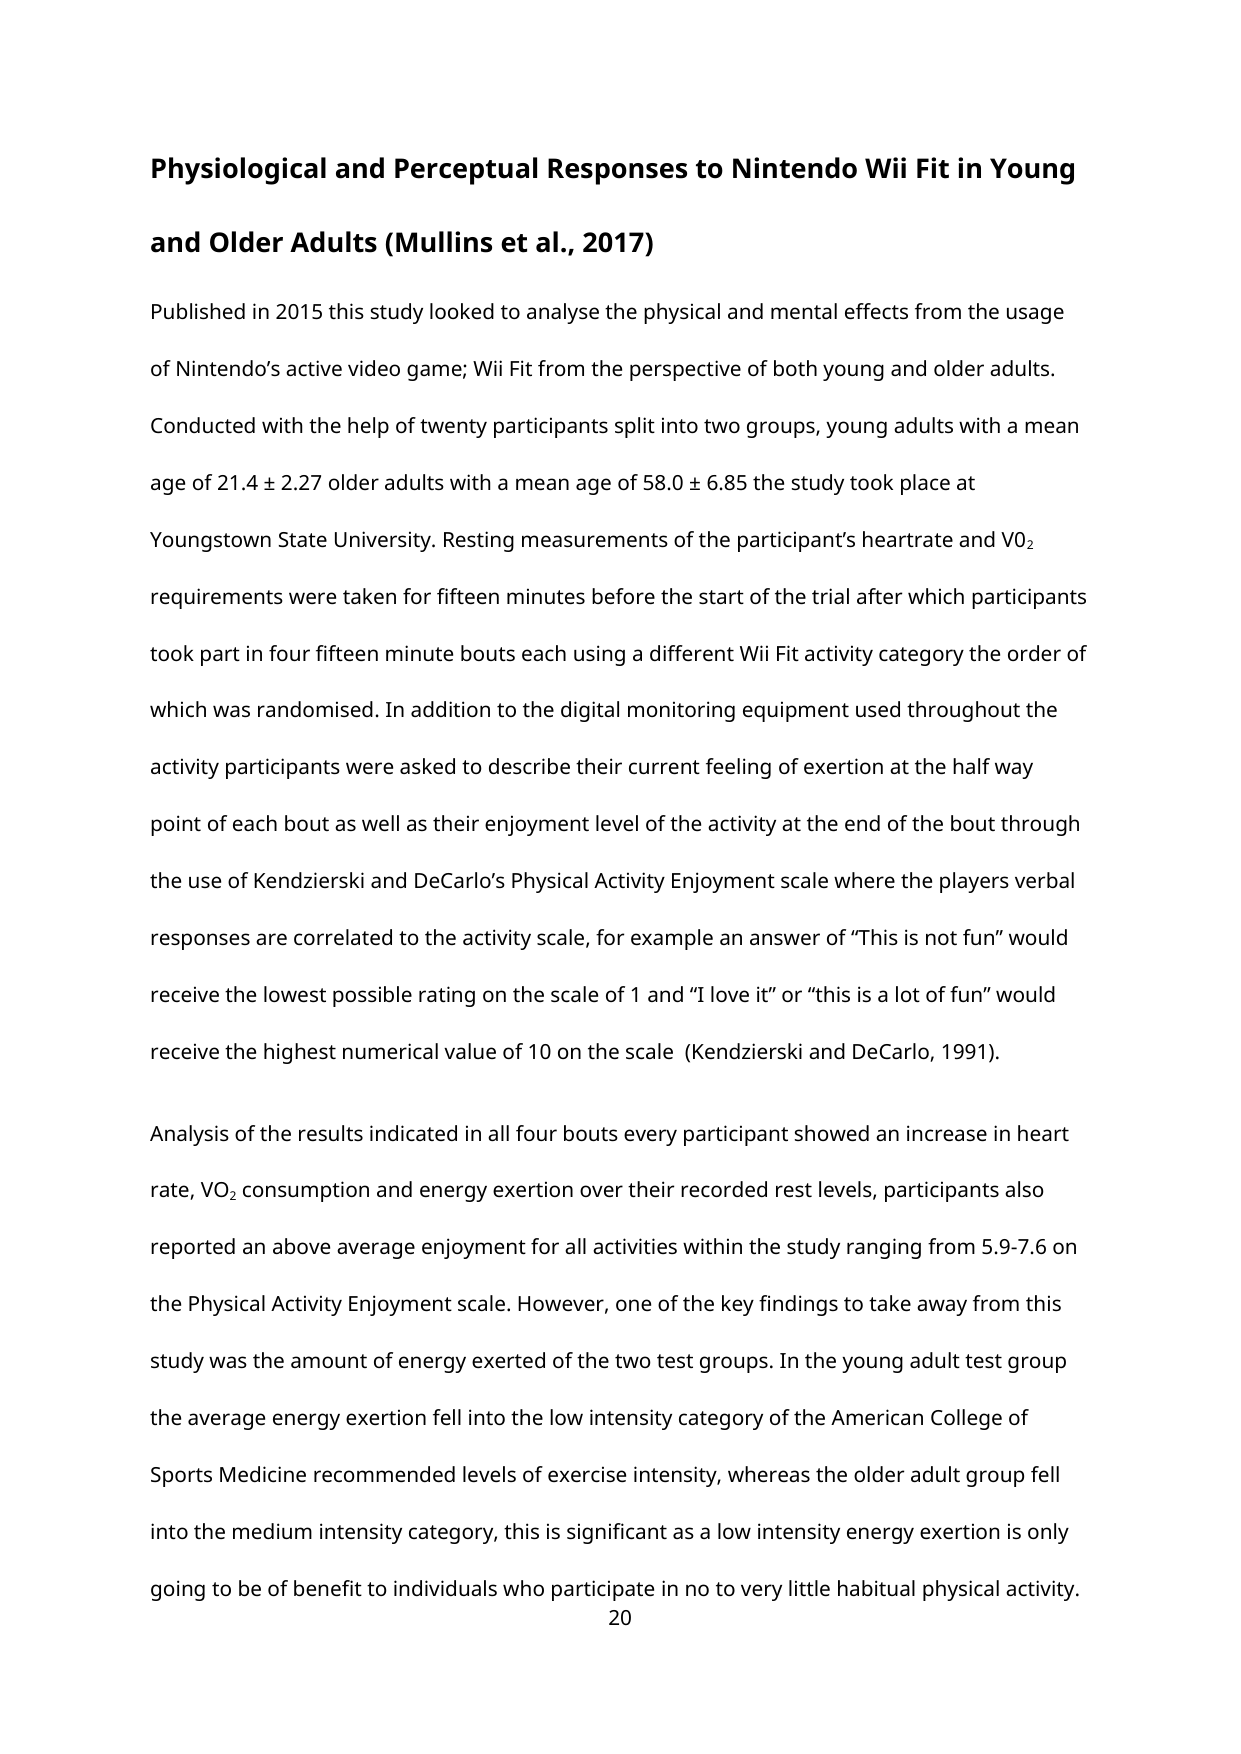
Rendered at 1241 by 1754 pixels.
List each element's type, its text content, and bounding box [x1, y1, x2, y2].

text Published in 2015 this study looked to analyse the physical and mental effects from the usage of Nintendo’s active video game; Wii Fit from the perspective of both young and older adults. Conducted with the help of twenty participants split into two groups, young adults with a mean age of 21.4 ± 2.27 older adults with a mean age of 58.0 ± 6.85 the study took place at Youngstown State University. Resting measurements of the participant’s heartrate and V02 requirements were taken for fifteen minutes before the start of the trial after which participants took part in four fifteen minute bouts each using a different Wii Fit activity category the order of which was randomised. In addition to the digital monitoring equipment used throughout the activity participants were asked to describe their current feeling of exertion at the half way point of each bout as well as their enjoyment level of the activity at the end of the bout through the use of Kendzierski and DeCarlo’s Physical Activity Enjoyment scale where the players verbal responses are correlated to the activity scale, for example an answer of “This is not fun” would receive the lowest possible rating on the scale of 1 and “I love it” or “this is a lot of fun” would receive the highest numerical value of 10 on the scale (Kendzierski and DeCarlo, 1991). [150, 297, 1090, 1065]
subtitle Physiological and Perceptual Responses to Nintendo Wii Fit in Young and Older Adults (Mullins et al., 2017) [150, 150, 1090, 261]
text Analysis of the results indicated in all four bouts every participant showed an increase in heart rate, VO2 consumption and energy exertion over their recorded rest levels, participants also reported an above average enjoyment for all activities within the study ranging from 5.9-7.6 on the Physical Activity Enjoyment scale. However, one of the key findings to take away from this study was the amount of energy exerted of the two test groups. In the young adult test group the average energy exertion fell into the low intensity category of the American College of Sports Medicine recommended levels of exercise intensity, whereas the older adult group fell into the medium intensity category, this is significant as a low intensity energy exertion is only going to be of benefit to individuals who participate in no to very little habitual physical activity. [150, 1119, 1090, 1602]
